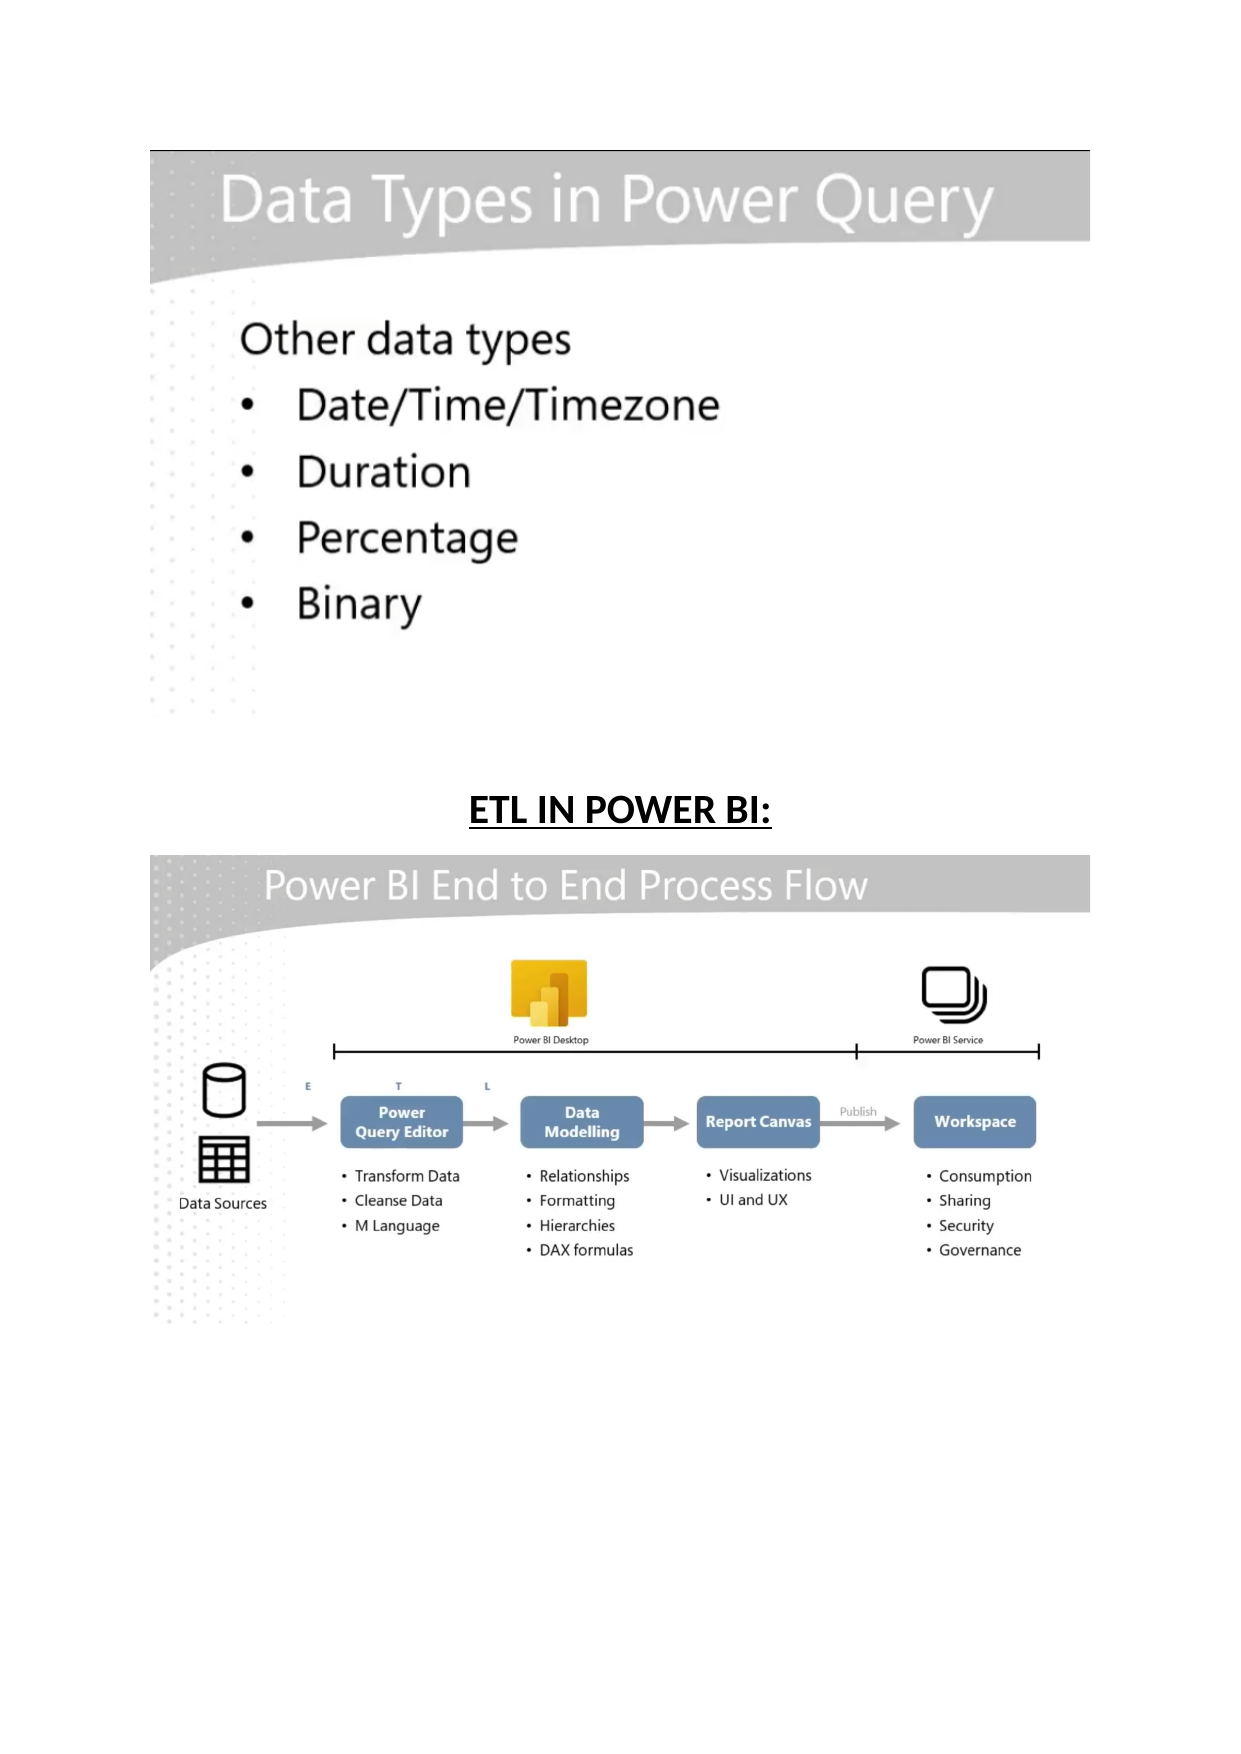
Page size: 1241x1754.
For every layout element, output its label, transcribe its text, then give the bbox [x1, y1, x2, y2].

picture [150, 855, 1091, 1324]
text ETL IN POWER BI: [150, 783, 1090, 834]
picture [150, 150, 1091, 718]
